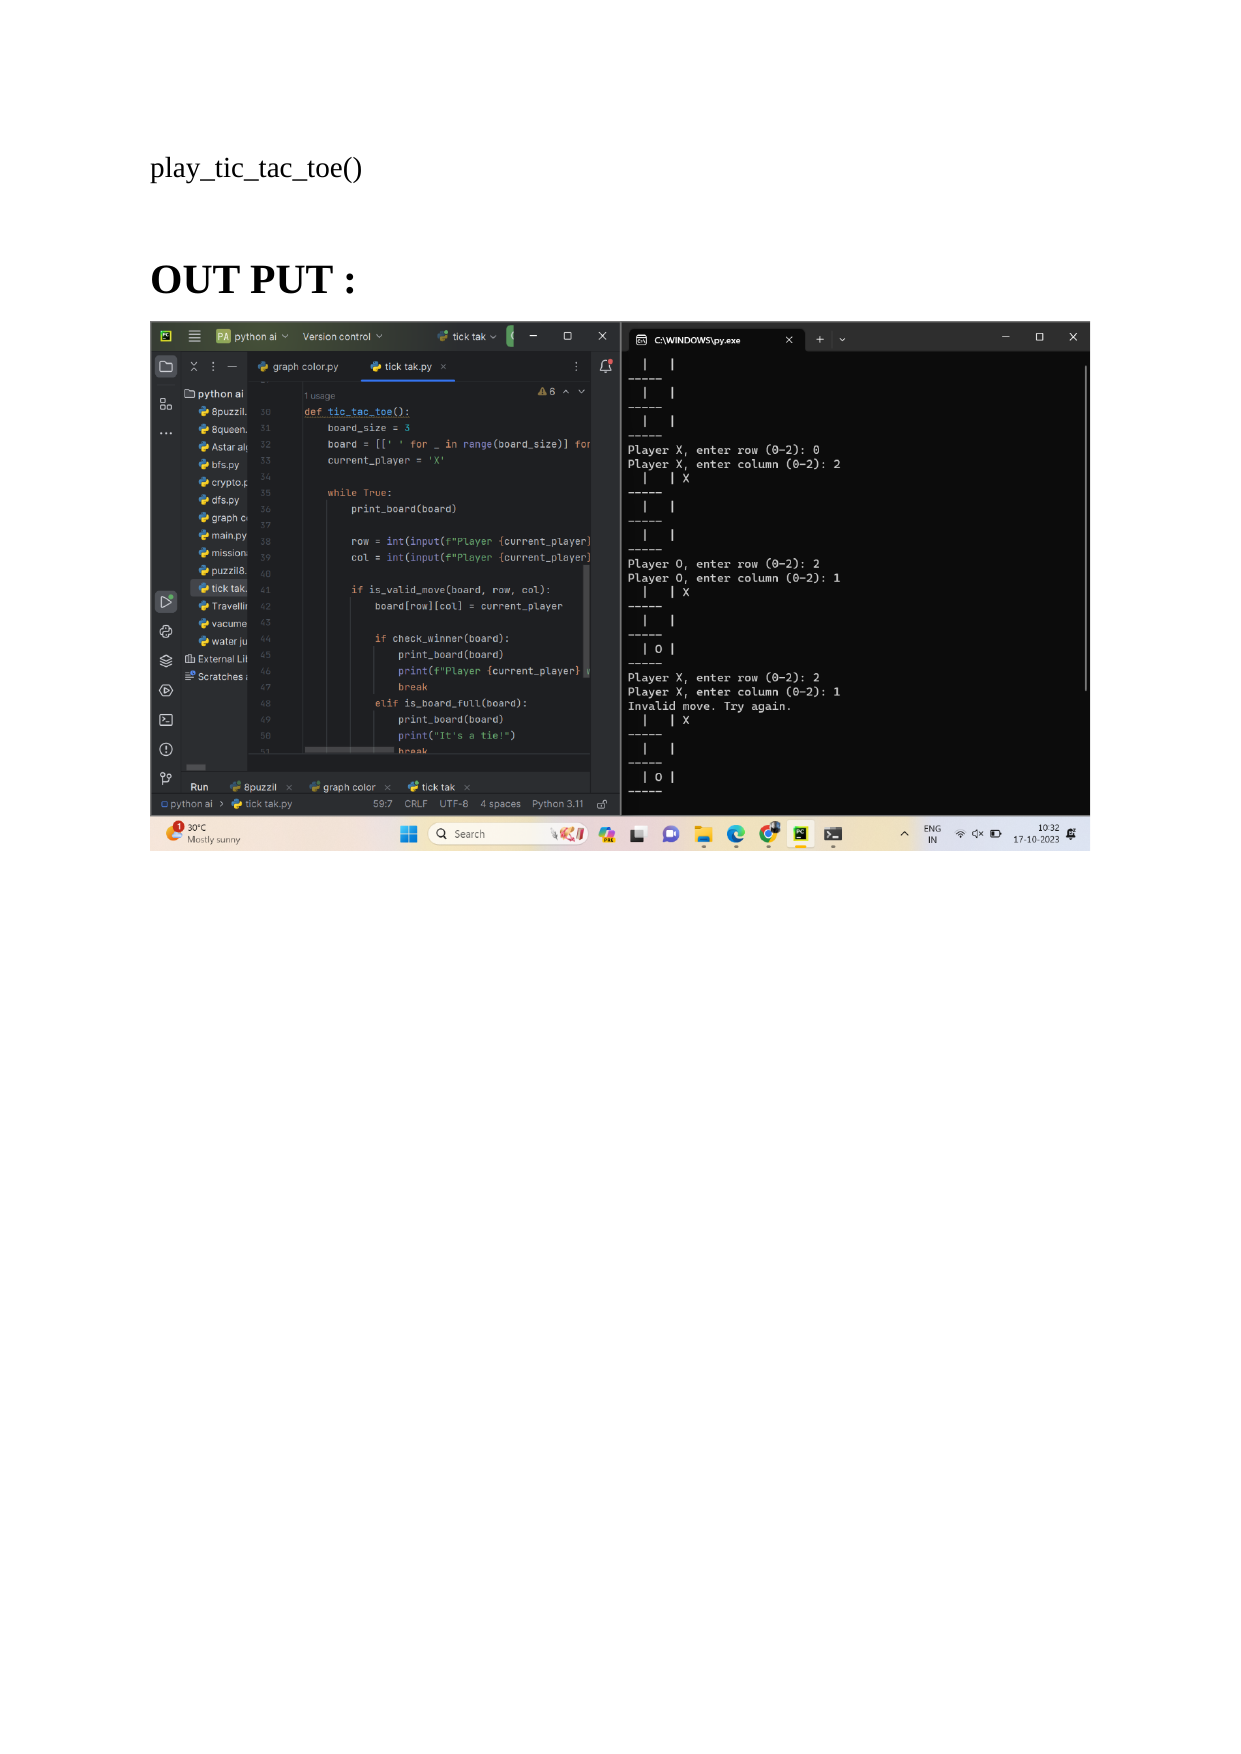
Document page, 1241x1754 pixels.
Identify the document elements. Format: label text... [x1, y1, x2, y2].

text OUT PUT : [150, 254, 1090, 302]
text play_tic_tac_toe() [150, 150, 1090, 183]
picture [150, 321, 1091, 851]
